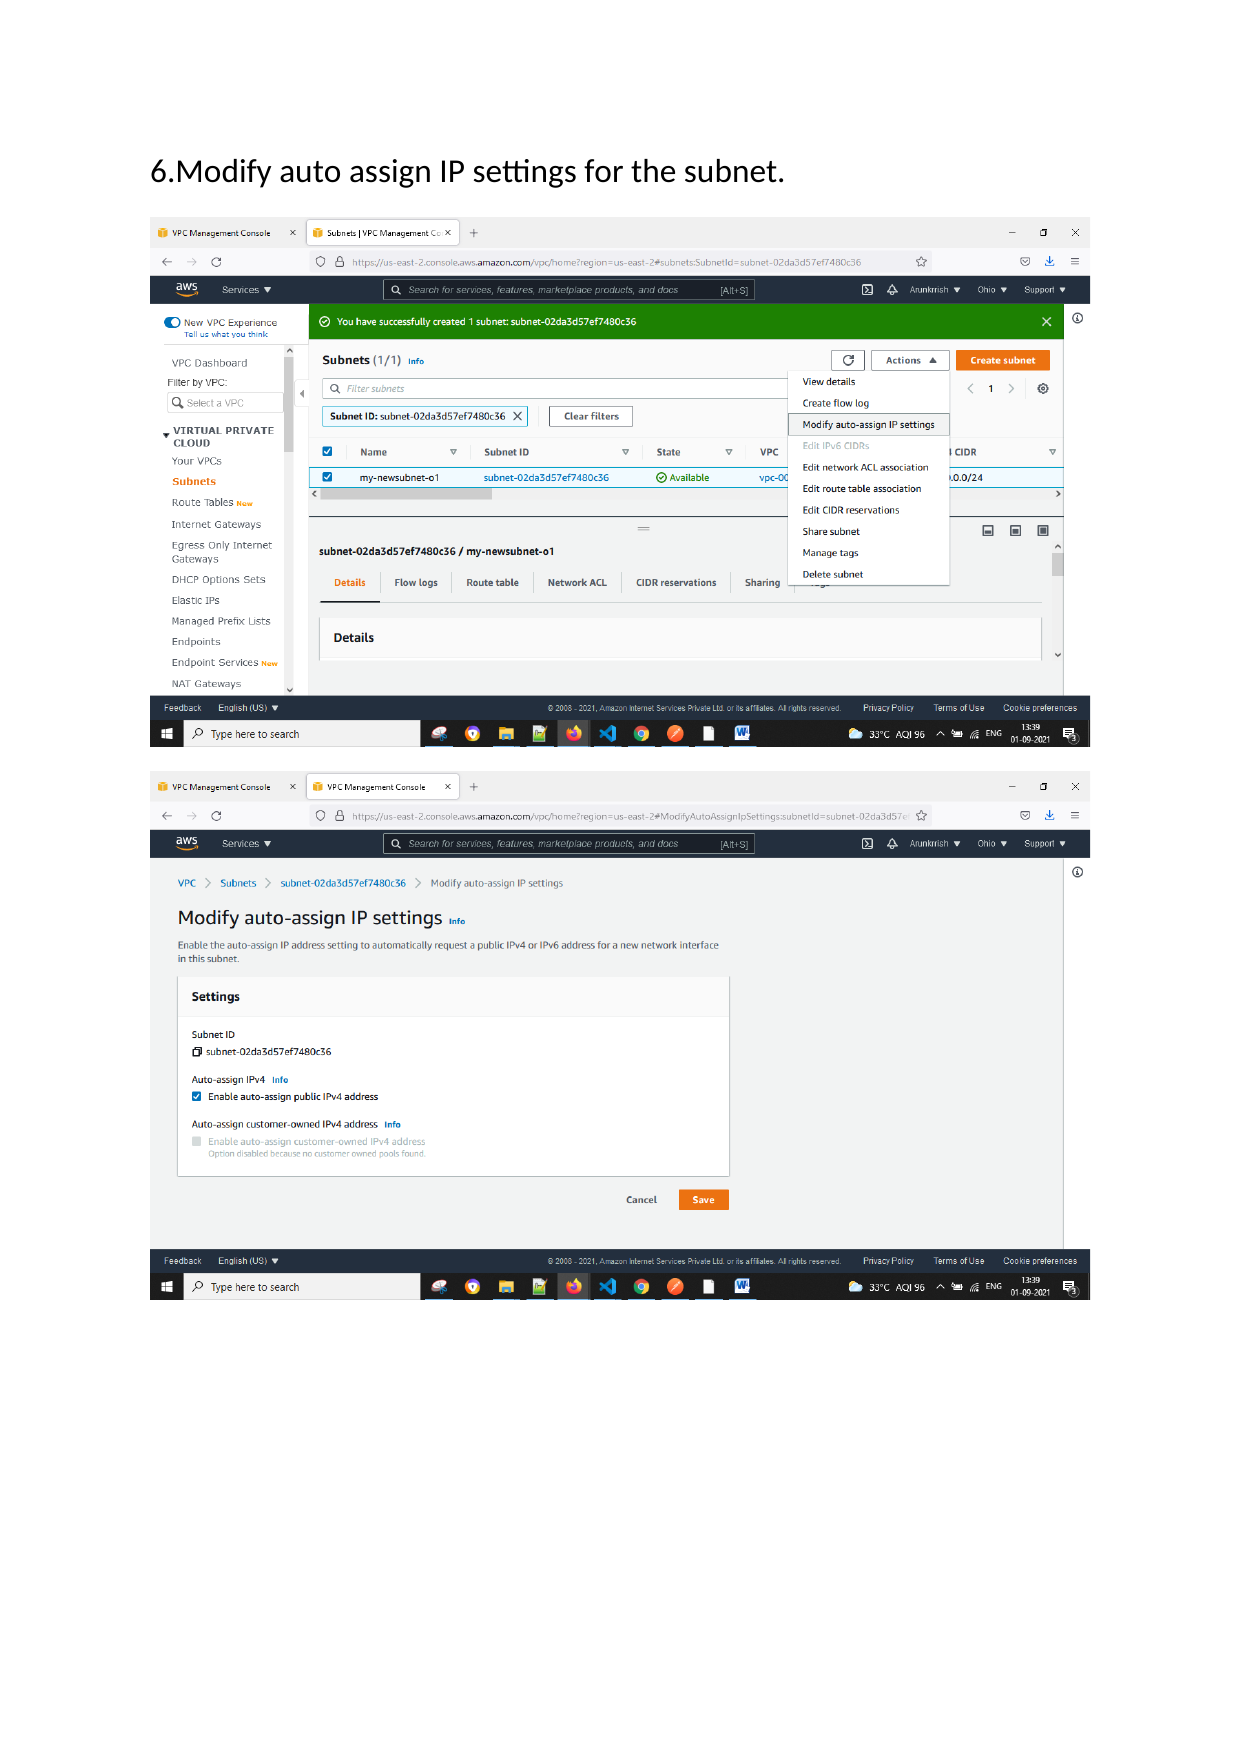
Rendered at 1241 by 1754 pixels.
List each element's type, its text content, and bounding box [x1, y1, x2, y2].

text 6.Modify auto assign IP settings for the subnet. [150, 150, 1090, 191]
picture [150, 771, 1091, 1300]
picture [150, 217, 1091, 747]
